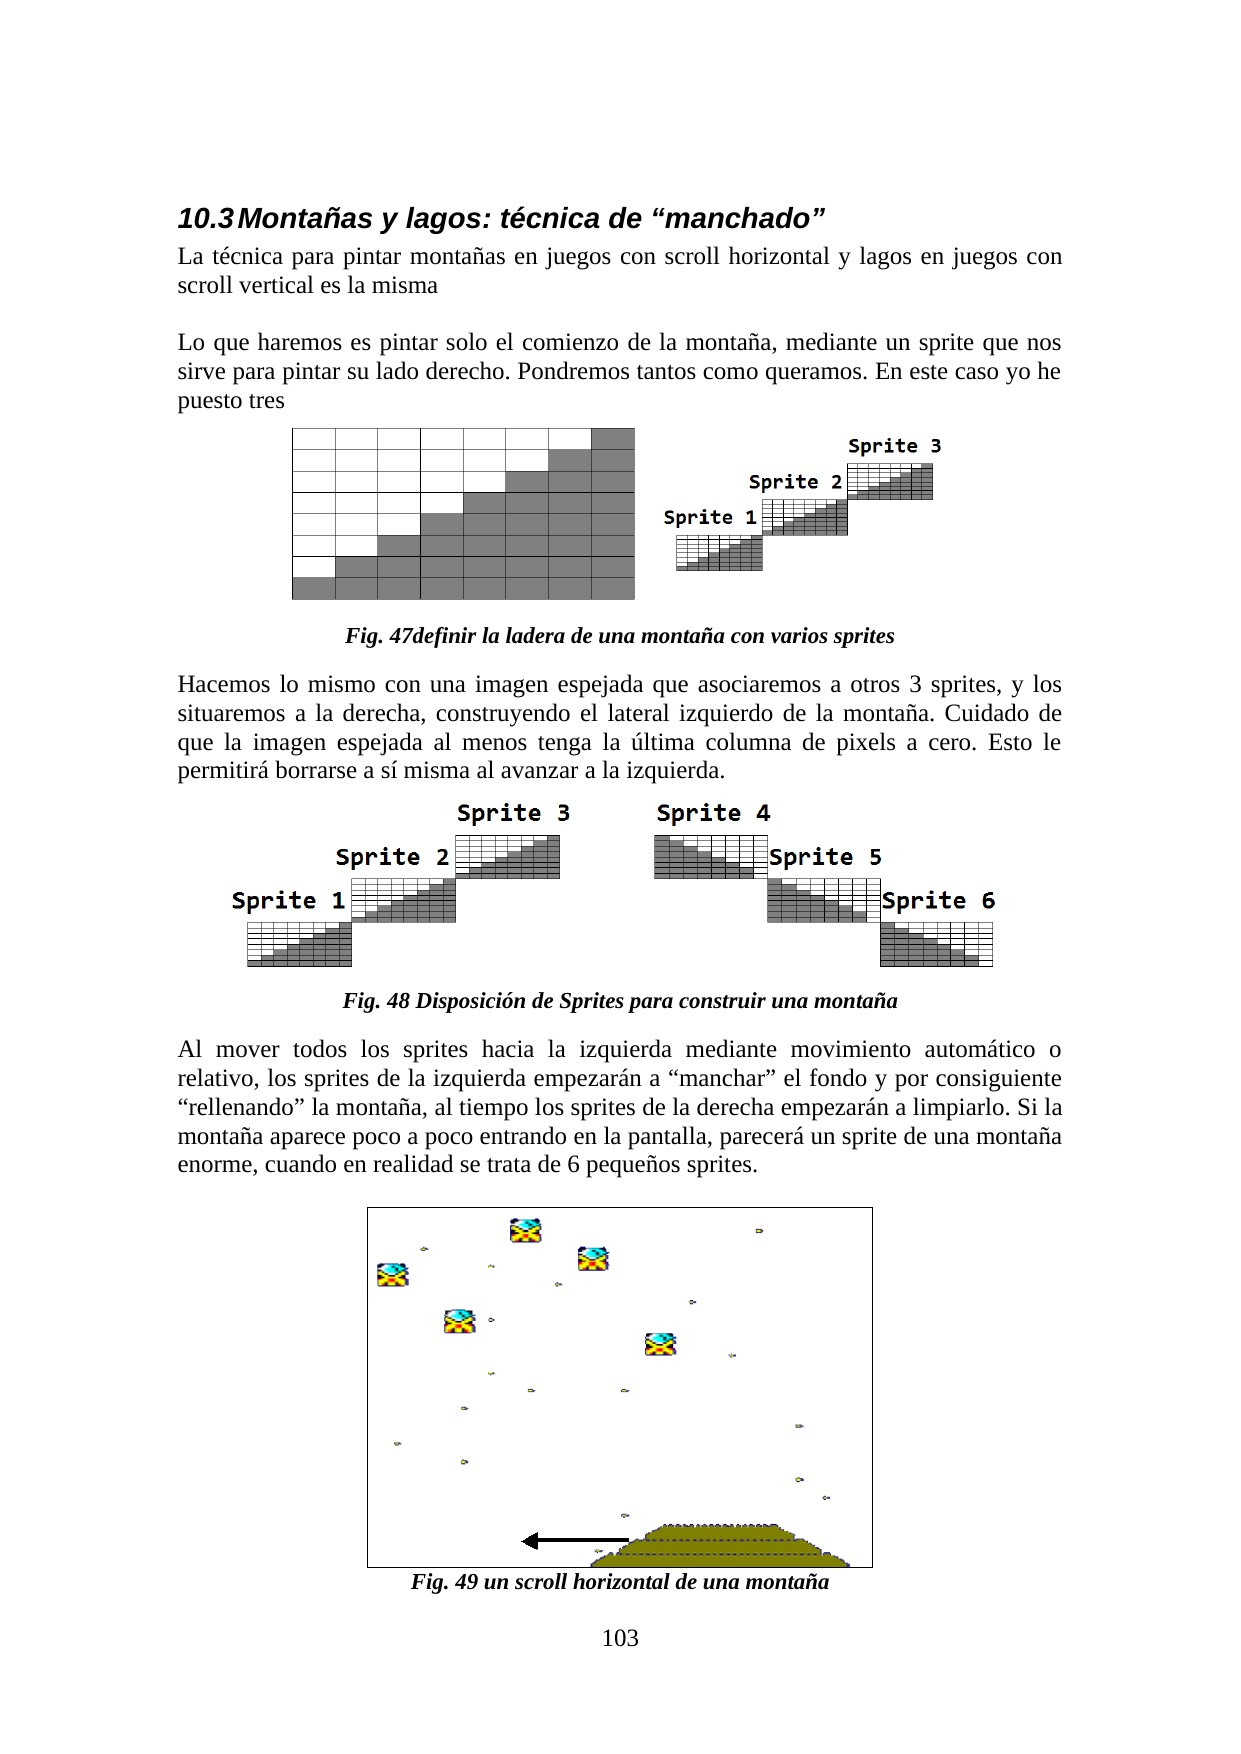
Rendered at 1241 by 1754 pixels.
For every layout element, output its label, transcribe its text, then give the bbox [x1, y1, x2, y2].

picture [368, 1208, 872, 1567]
text Fig. 49 un scroll horizontal de una montaña [177, 1568, 1063, 1594]
picture [207, 784, 1033, 988]
text Hacemos lo mismo con una imagen espejada que asociaremos a otros 3 sprites, y los situaremos a la derecha, construyendo el lateral izquierdo de la montaña. Cuidado de que la imagen espejada al menos tenga la última columna de pixels a cero. Esto le permitirá borrarse a sí misma al avanzar a la izquierda. [177, 669, 1063, 784]
text Fig. 47definir la ladera de una montaña con varios sprites [177, 622, 1063, 648]
text La técnica para pintar montañas en juegos con scroll horizontal y lagos en juegos con scroll vertical es la misma [177, 241, 1063, 299]
text Lo que haremos es pintar solo el comienzo de la montaña, mediante un sprite que nos sirve para pintar su lado derecho. Pondremos tantos como queramos. En este caso yo he puesto tres [177, 327, 1063, 414]
text Fig. 48 Disposición de Sprites para construir una montaña [177, 987, 1063, 1014]
text Al mover todos los sprites hacia la izquierda mediante movimiento automático o relativo, los sprites de la izquierda empezarán a “manchar” el fondo y por consiguiente “rellenando” la montaña, al tiempo los sprites de la derecha empezarán a limpiarlo. Si la montaña aparece poco a poco entrando en la pantalla, parecerá un sprite de una montaña enorme, cuando en realidad se trata de 6 pequeños sprites. [177, 1034, 1063, 1178]
picture [268, 413, 972, 622]
subtitle Montañas y lagos: técnica de “manchado” [177, 201, 1063, 235]
